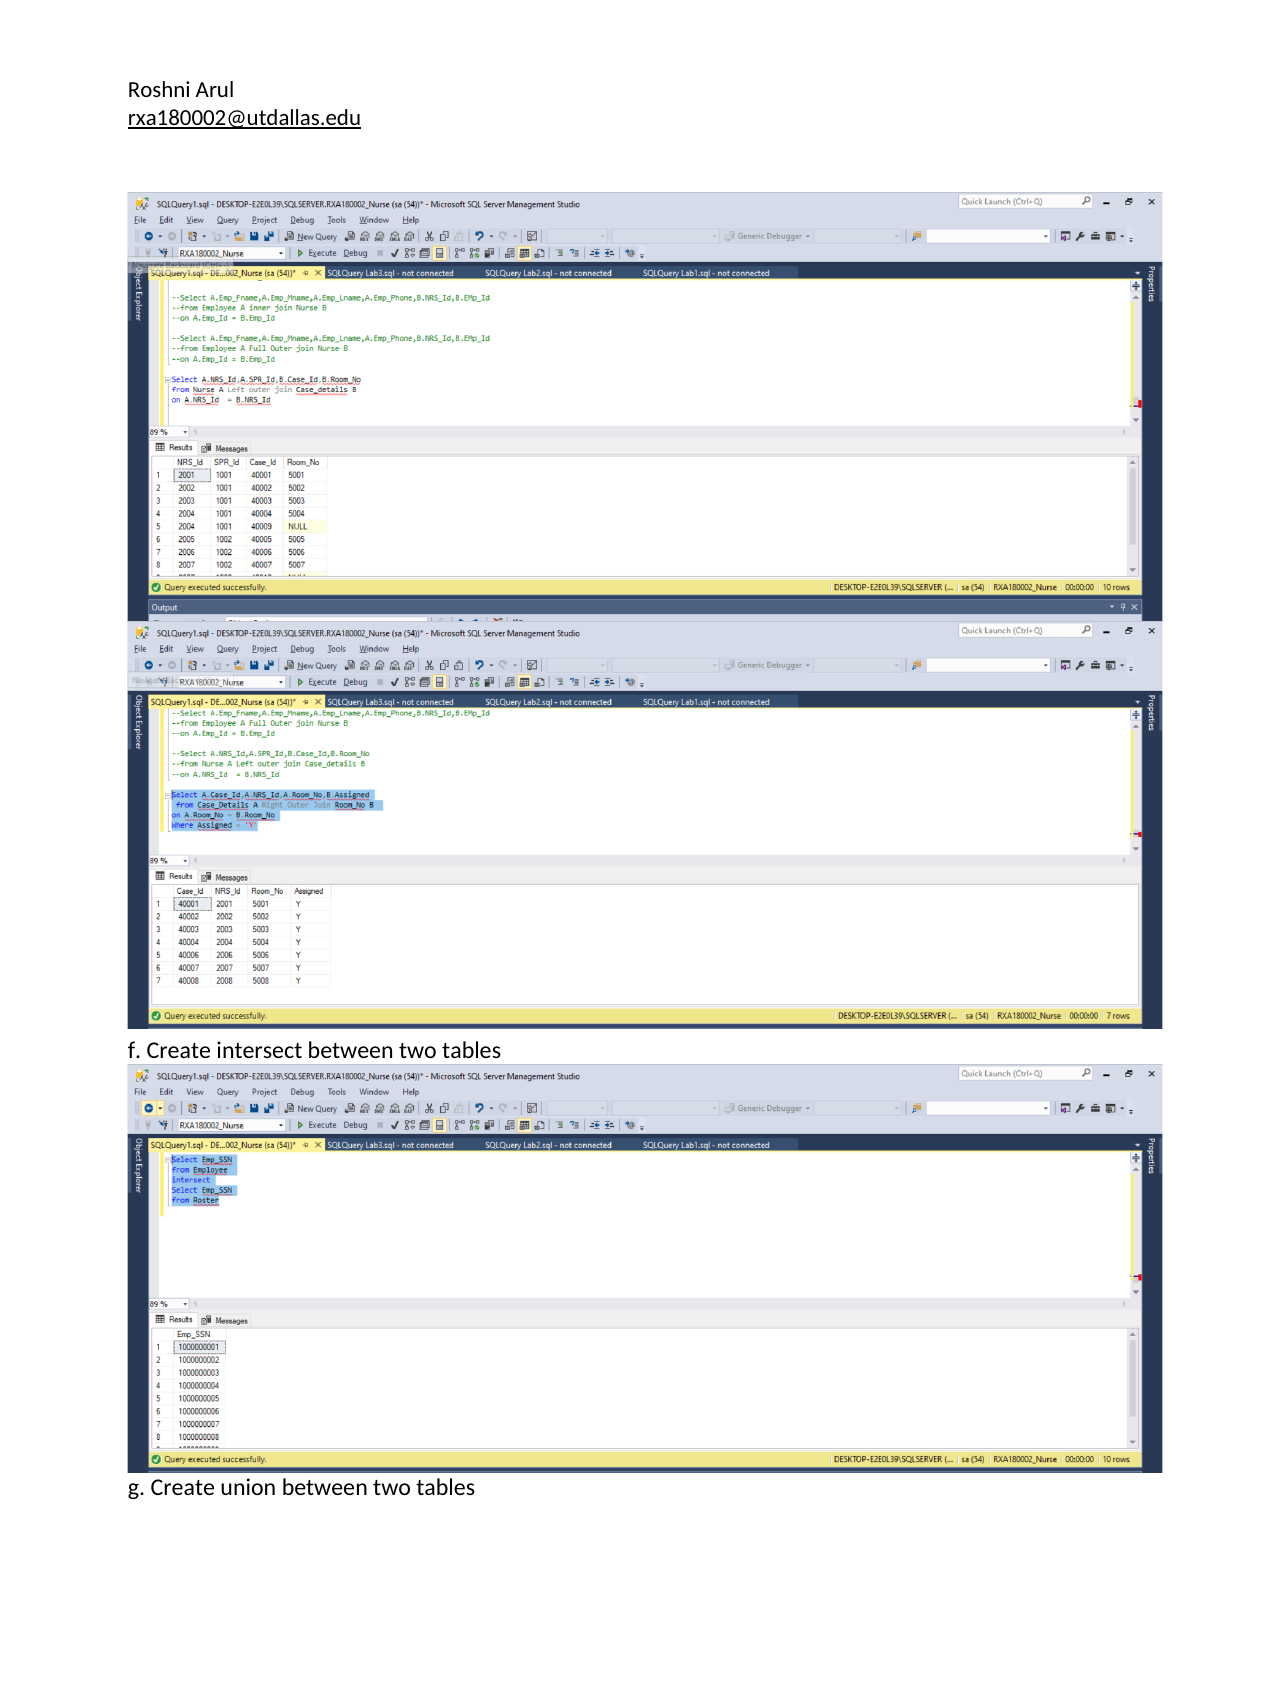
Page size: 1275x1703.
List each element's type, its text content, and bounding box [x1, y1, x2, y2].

text f. Create intersect between two tables [128, 1029, 1162, 1064]
picture [127, 192, 1163, 1029]
picture [127, 1064, 1163, 1473]
text g. Create union between two tables [128, 1473, 1162, 1501]
